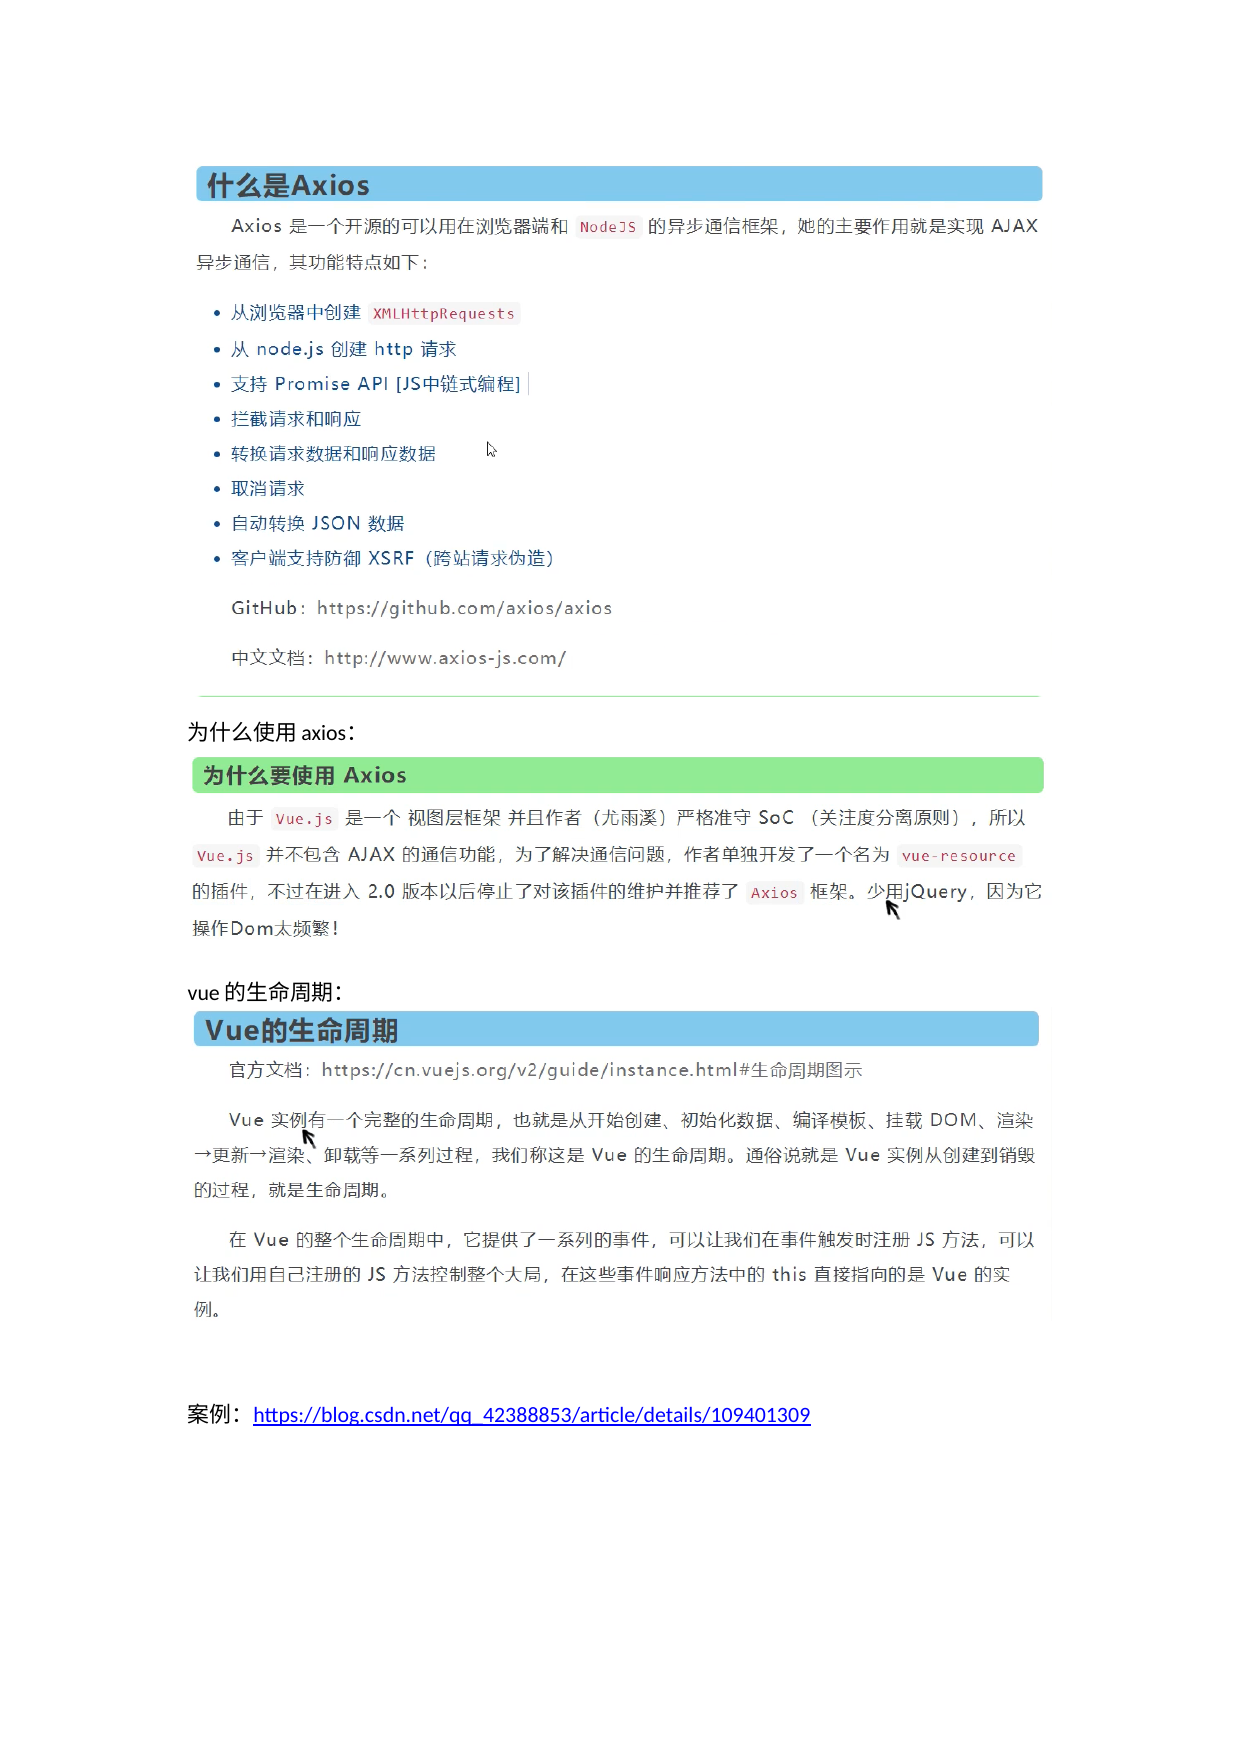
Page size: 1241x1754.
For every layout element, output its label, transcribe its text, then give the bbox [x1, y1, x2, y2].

picture [187, 747, 1053, 962]
text 案例：https://blog.csdn.net/qq_42388853/article/details/109401309 [187, 1397, 1053, 1429]
picture [187, 1007, 1052, 1321]
text 为什么使用axios： [187, 714, 1053, 747]
picture [187, 162, 1052, 697]
text vue的生命周期： [187, 974, 1053, 1007]
